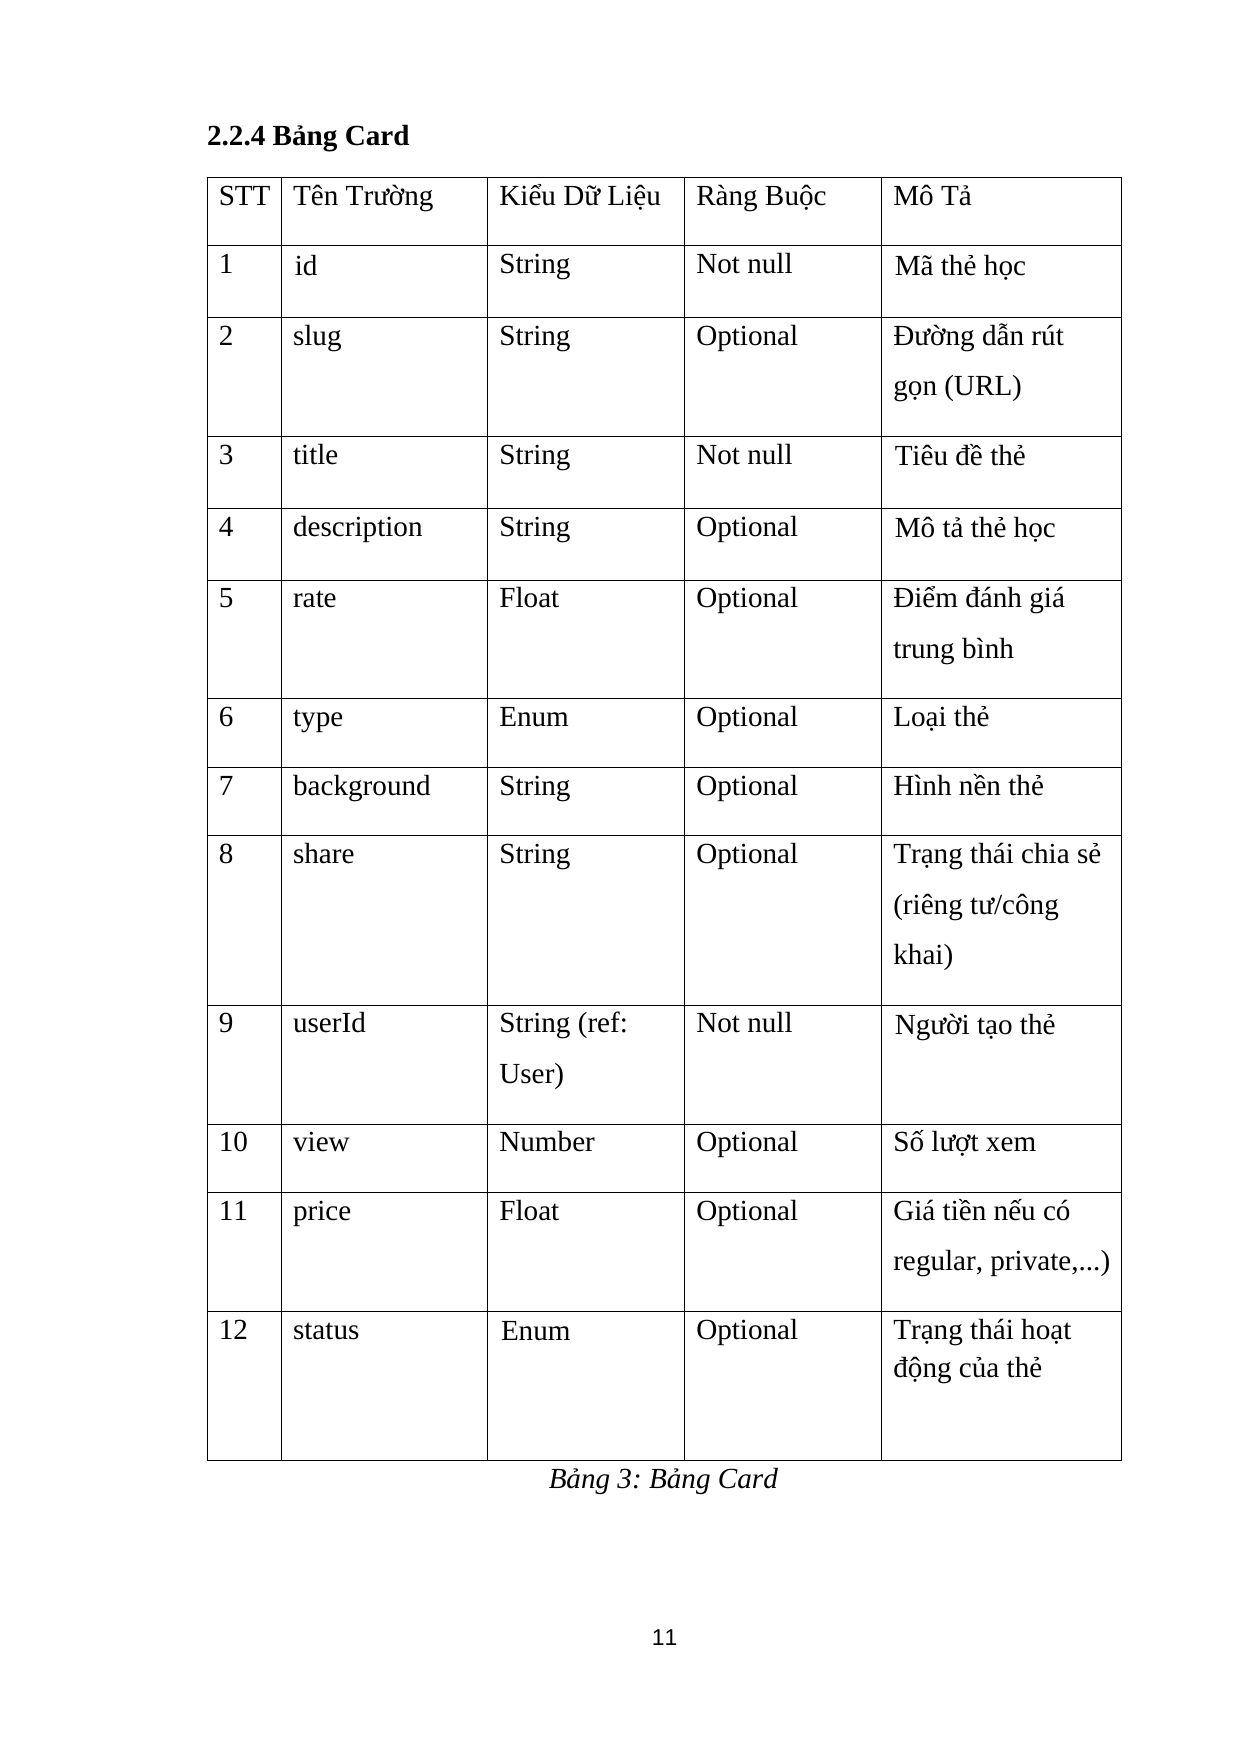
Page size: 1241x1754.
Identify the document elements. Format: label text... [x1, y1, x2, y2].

table_cell 3 [208, 437, 281, 508]
table_cell [282, 246, 487, 317]
table_cell 6 [208, 699, 281, 767]
table_cell Optional [685, 318, 881, 436]
table_cell background [282, 768, 487, 835]
table_cell Optional [685, 509, 881, 579]
table_cell description [282, 509, 487, 579]
table_cell 10 [208, 1125, 281, 1192]
table_cell status [282, 1312, 487, 1460]
table_cell [882, 1006, 1121, 1123]
table_cell Số lượt xem [882, 1125, 1121, 1192]
table_cell Optional [685, 1125, 881, 1192]
table_cell [488, 1312, 684, 1460]
table_cell userId [282, 1006, 487, 1123]
table_cell 4 [208, 509, 281, 579]
table_cell type [282, 699, 487, 767]
table_cell String [488, 437, 684, 508]
subtitle 2.2.4 Bảng Card [207, 118, 1122, 152]
table_cell price [282, 1193, 487, 1311]
table_cell Đường dẫn rút gọn (URL) [882, 318, 1121, 436]
table_cell title [282, 437, 487, 508]
table_cell 5 [208, 581, 281, 698]
table_cell Trạng thái chia sẻ (riêng tư/công khai) [882, 836, 1121, 1004]
table_cell Not null [685, 1006, 881, 1123]
table_cell Not null [685, 246, 881, 317]
table_cell [882, 437, 1121, 508]
table_cell Not null [685, 437, 881, 508]
table_cell 11 [208, 1193, 281, 1311]
text Bảng 3: Bảng Card [207, 1461, 1122, 1494]
table_cell rate [282, 581, 487, 698]
table_cell String [488, 318, 684, 436]
table_cell [882, 246, 1121, 317]
table_cell [882, 509, 1121, 579]
table_cell Điểm đánh giá trung bình [882, 581, 1121, 698]
table_header Tên Trường [282, 178, 487, 245]
table_cell Enum [488, 699, 684, 767]
table_cell 12 [208, 1312, 281, 1460]
table_cell slug [282, 318, 487, 436]
table_cell 2 [208, 318, 281, 436]
table_cell String [488, 836, 684, 1004]
table_cell Optional [685, 1312, 881, 1460]
table_cell Optional [685, 1193, 881, 1311]
table_cell Hình nền thẻ [882, 768, 1121, 835]
table_cell Number [488, 1125, 684, 1192]
table_cell 9 [208, 1006, 281, 1123]
table_cell Float [488, 1193, 684, 1311]
table_header Mô Tả [882, 178, 1121, 245]
table_header STT [208, 178, 281, 245]
table_header Ràng Buộc [685, 178, 881, 245]
table_cell share [282, 836, 487, 1004]
table_header Kiểu Dữ Liệu [488, 178, 684, 245]
table_cell String [488, 246, 684, 317]
table_cell Optional [685, 581, 881, 698]
table_cell 7 [208, 768, 281, 835]
table_cell Optional [685, 768, 881, 835]
table_cell view [282, 1125, 487, 1192]
table_cell Trạng thái hoạt động của thẻ [882, 1312, 1121, 1460]
table_cell Optional [685, 699, 881, 767]
table_cell String [488, 509, 684, 579]
table_cell Optional [685, 836, 881, 1004]
table_cell Float [488, 581, 684, 698]
table_cell Loại thẻ [882, 699, 1121, 767]
table_cell Giá tiền nếu có regular, private,...) [882, 1193, 1121, 1311]
table_cell 1 [208, 246, 281, 317]
table_cell 8 [208, 836, 281, 1004]
table_cell String (ref: User) [488, 1006, 684, 1123]
table_cell String [488, 768, 684, 835]
